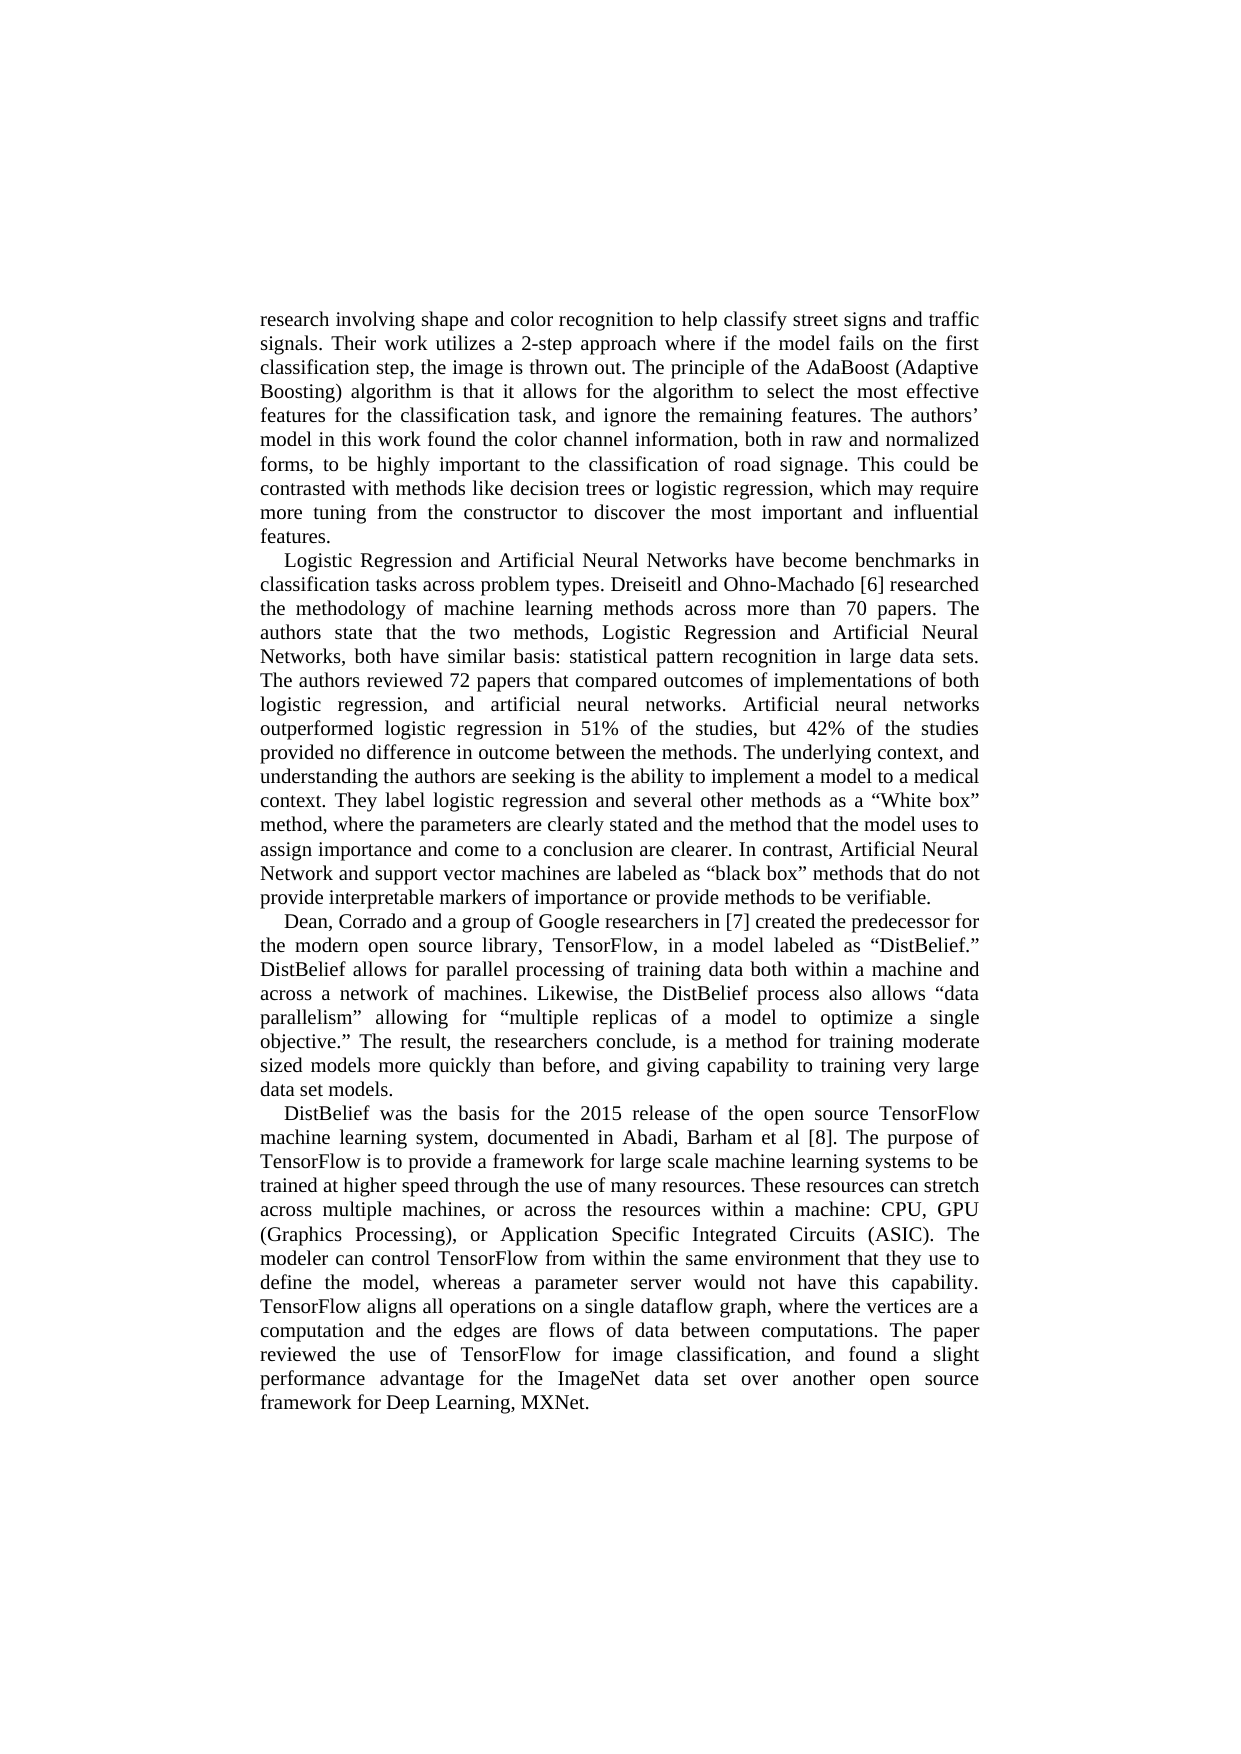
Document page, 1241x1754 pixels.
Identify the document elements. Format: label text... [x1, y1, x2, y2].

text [260, 307, 980, 548]
text Dean, Corrado and a group of Google researchers in [7] created the predecessor for the modern open source library, TensorFlow, in a model labeled as “DistBelief.” DistBelief allows for parallel processing of training data both within a machine and across a network of machines. Likewise, the DistBelief process also allows “data parallelism” allowing for “multiple replicas of a model to optimize a single objective.” The result, the researchers conclude, is a method for training moderate sized models more quickly than before, and giving capability to training very large data set models. [260, 909, 980, 1101]
text Logistic Regression and Artificial Neural Networks have become benchmarks in classification tasks across problem types. Dreiseitl and Ohno-Machado [6] researched the methodology of machine learning methods across more than 70 papers. The authors state that the two methods, Logistic Regression and Artificial Neural Networks, both have similar basis: statistical pattern recognition in large data sets. The authors reviewed 72 papers that compared outcomes of implementations of both logistic regression, and artificial neural networks. Artificial neural networks outperformed logistic regression in 51% of the studies, but 42% of the studies provided no difference in outcome between the methods. The underlying context, and understanding the authors are seeking is the ability to implement a model to a medical context. They label logistic regression and several other methods as a “White box” method, where the parameters are clearly stated and the method that the model uses to assign importance and come to a conclusion are clearer. In contrast, Artificial Neural Network and support vector machines are labeled as “black box” methods that do not provide interpretable markers of importance or provide methods to be verifiable. [260, 548, 980, 909]
text DistBelief was the basis for the 2015 release of the open source TensorFlow machine learning system, documented in Abadi, Barham et al [8]. The purpose of TensorFlow is to provide a framework for large scale machine learning systems to be trained at higher speed through the use of many resources. These resources can stretch across multiple machines, or across the resources within a machine: CPU, GPU (Graphics Processing), or Application Specific Integrated Circuits (ASIC). The modeler can control TensorFlow from within the same environment that they use to define the model, whereas a parameter server would not have this capability. TensorFlow aligns all operations on a single dataflow graph, where the vertices are a computation and the edges are flows of data between computations. The paper reviewed the use of TensorFlow for image classification, and found a slight performance advantage for the ImageNet data set over another open source framework for Deep Learning, MXNet. [260, 1101, 980, 1414]
